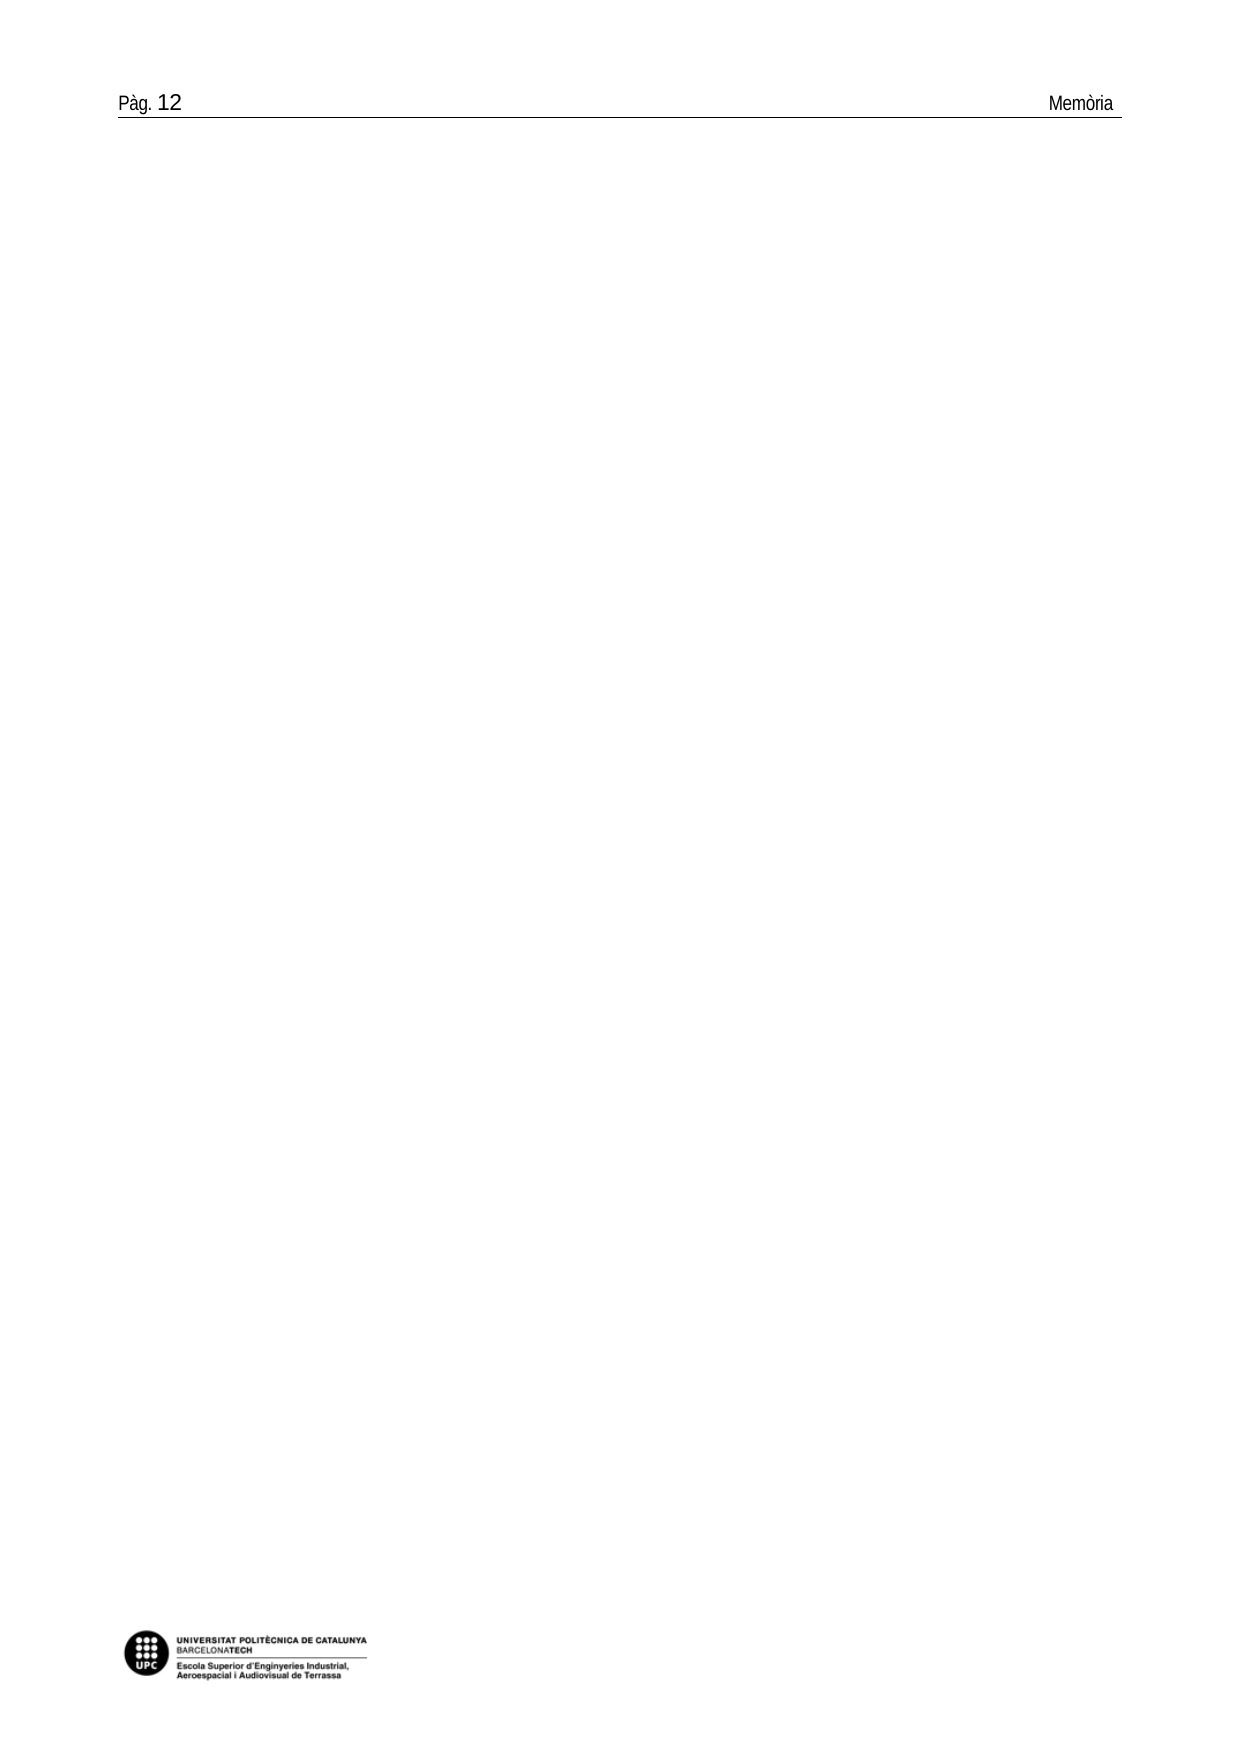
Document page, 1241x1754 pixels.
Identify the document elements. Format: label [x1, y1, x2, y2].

picture [118, 1621, 374, 1690]
